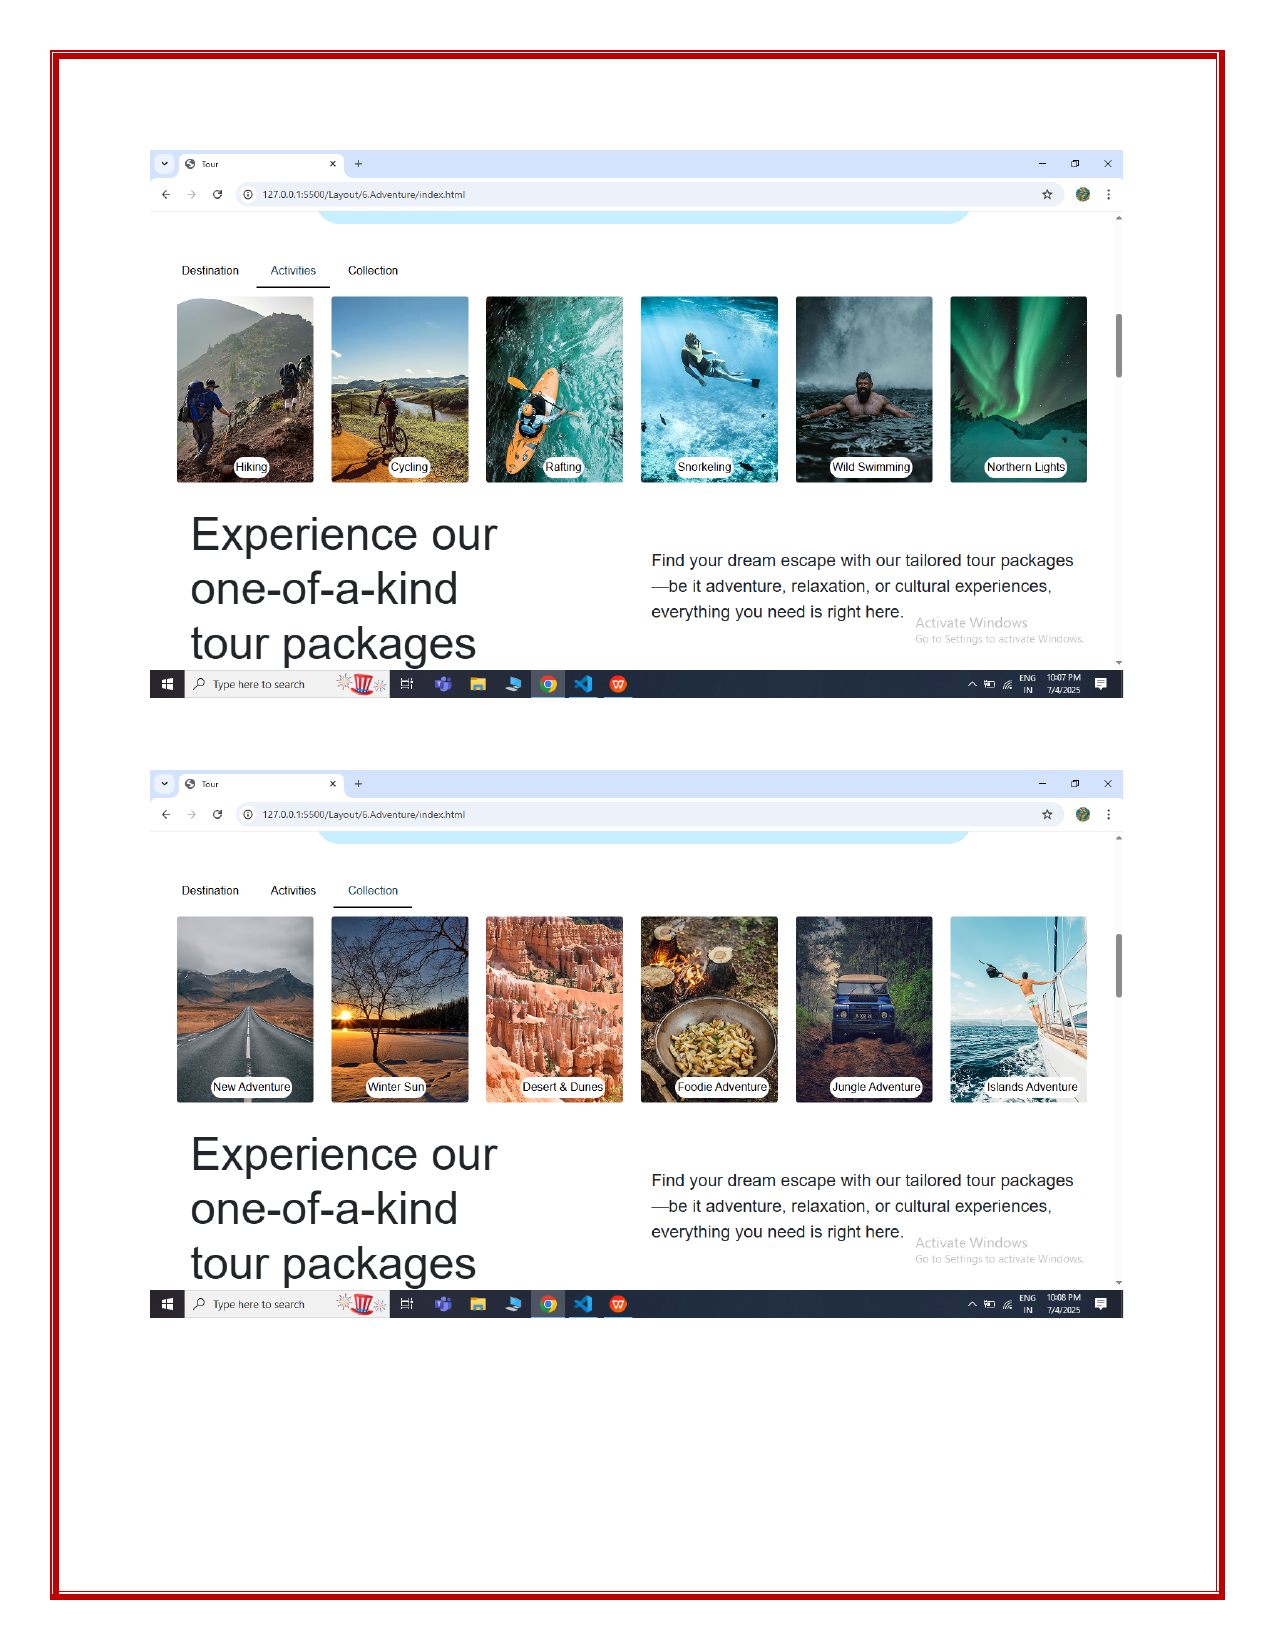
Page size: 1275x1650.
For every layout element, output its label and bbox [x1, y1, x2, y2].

picture [150, 150, 1124, 698]
picture [150, 770, 1124, 1318]
